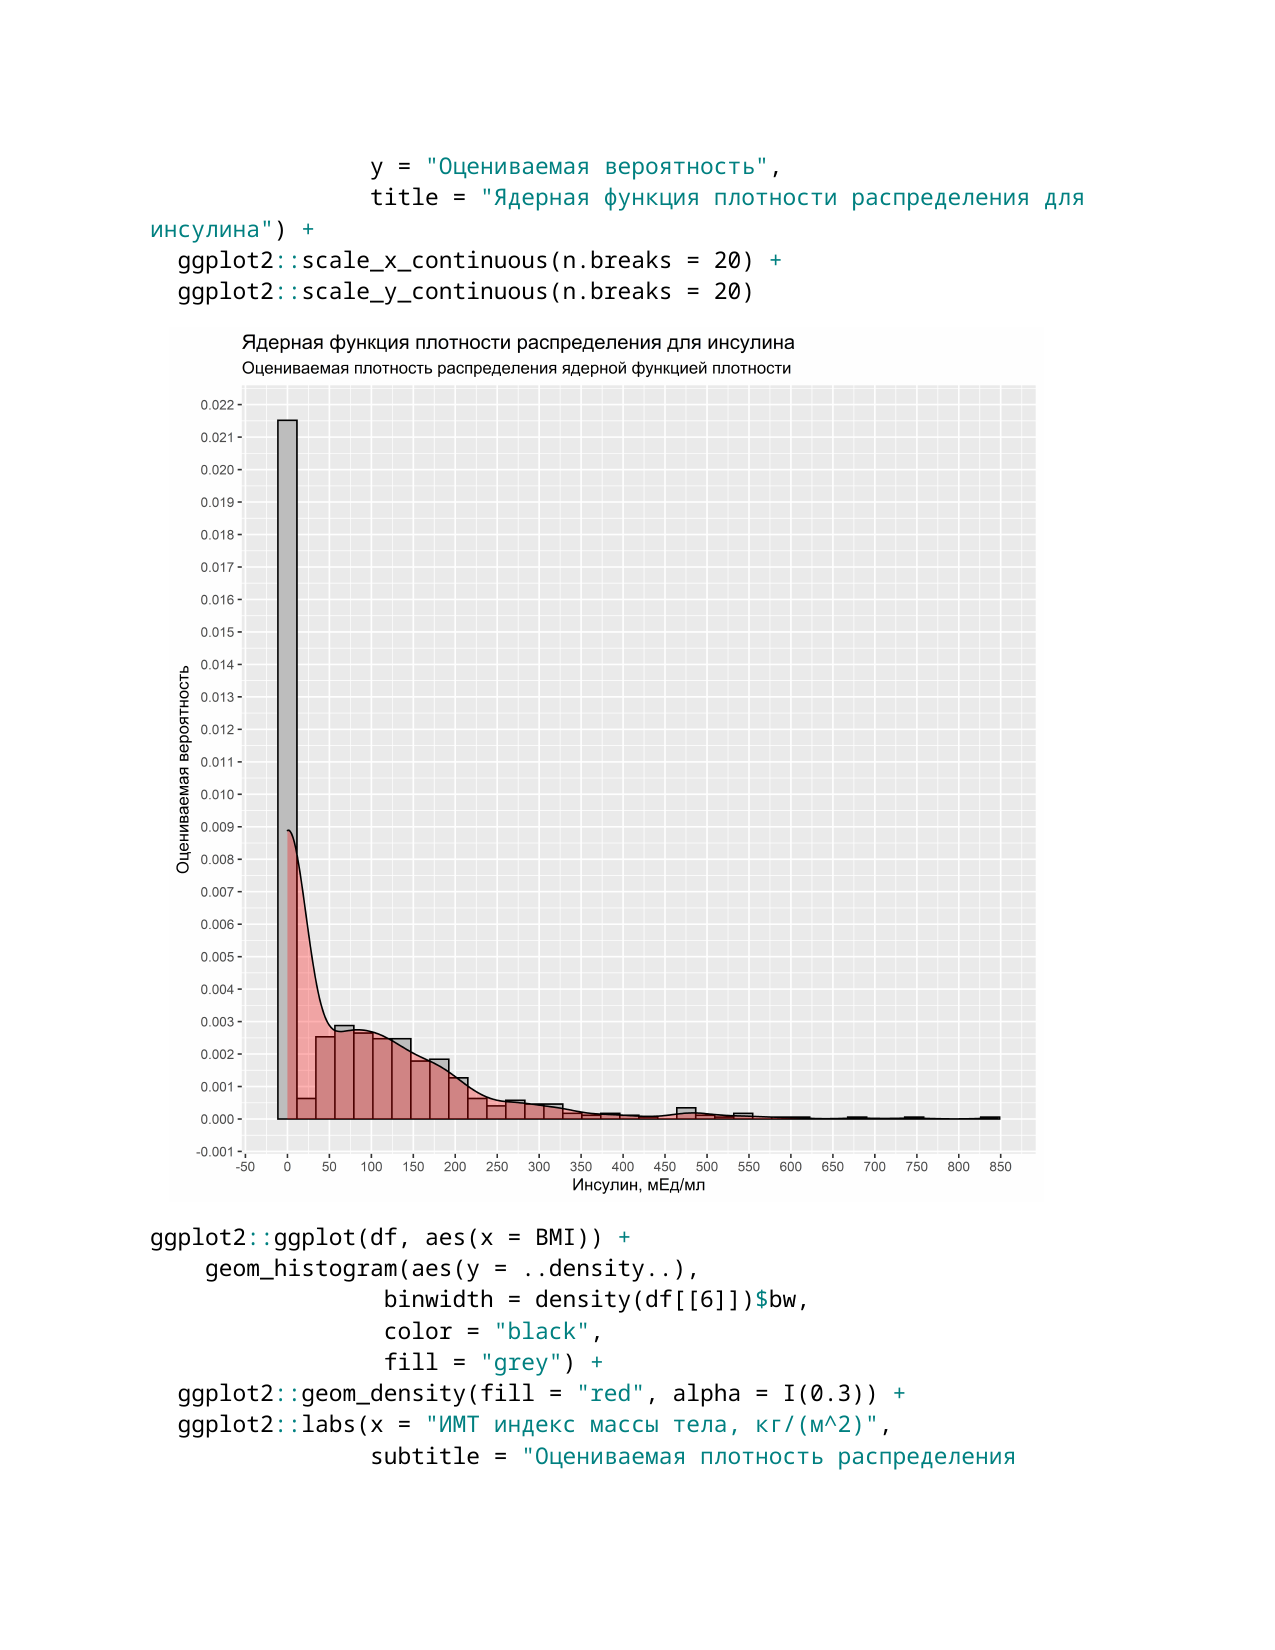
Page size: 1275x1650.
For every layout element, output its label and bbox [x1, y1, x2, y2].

text [150, 150, 1125, 306]
picture [168, 327, 1044, 1202]
text [150, 1221, 1125, 1471]
